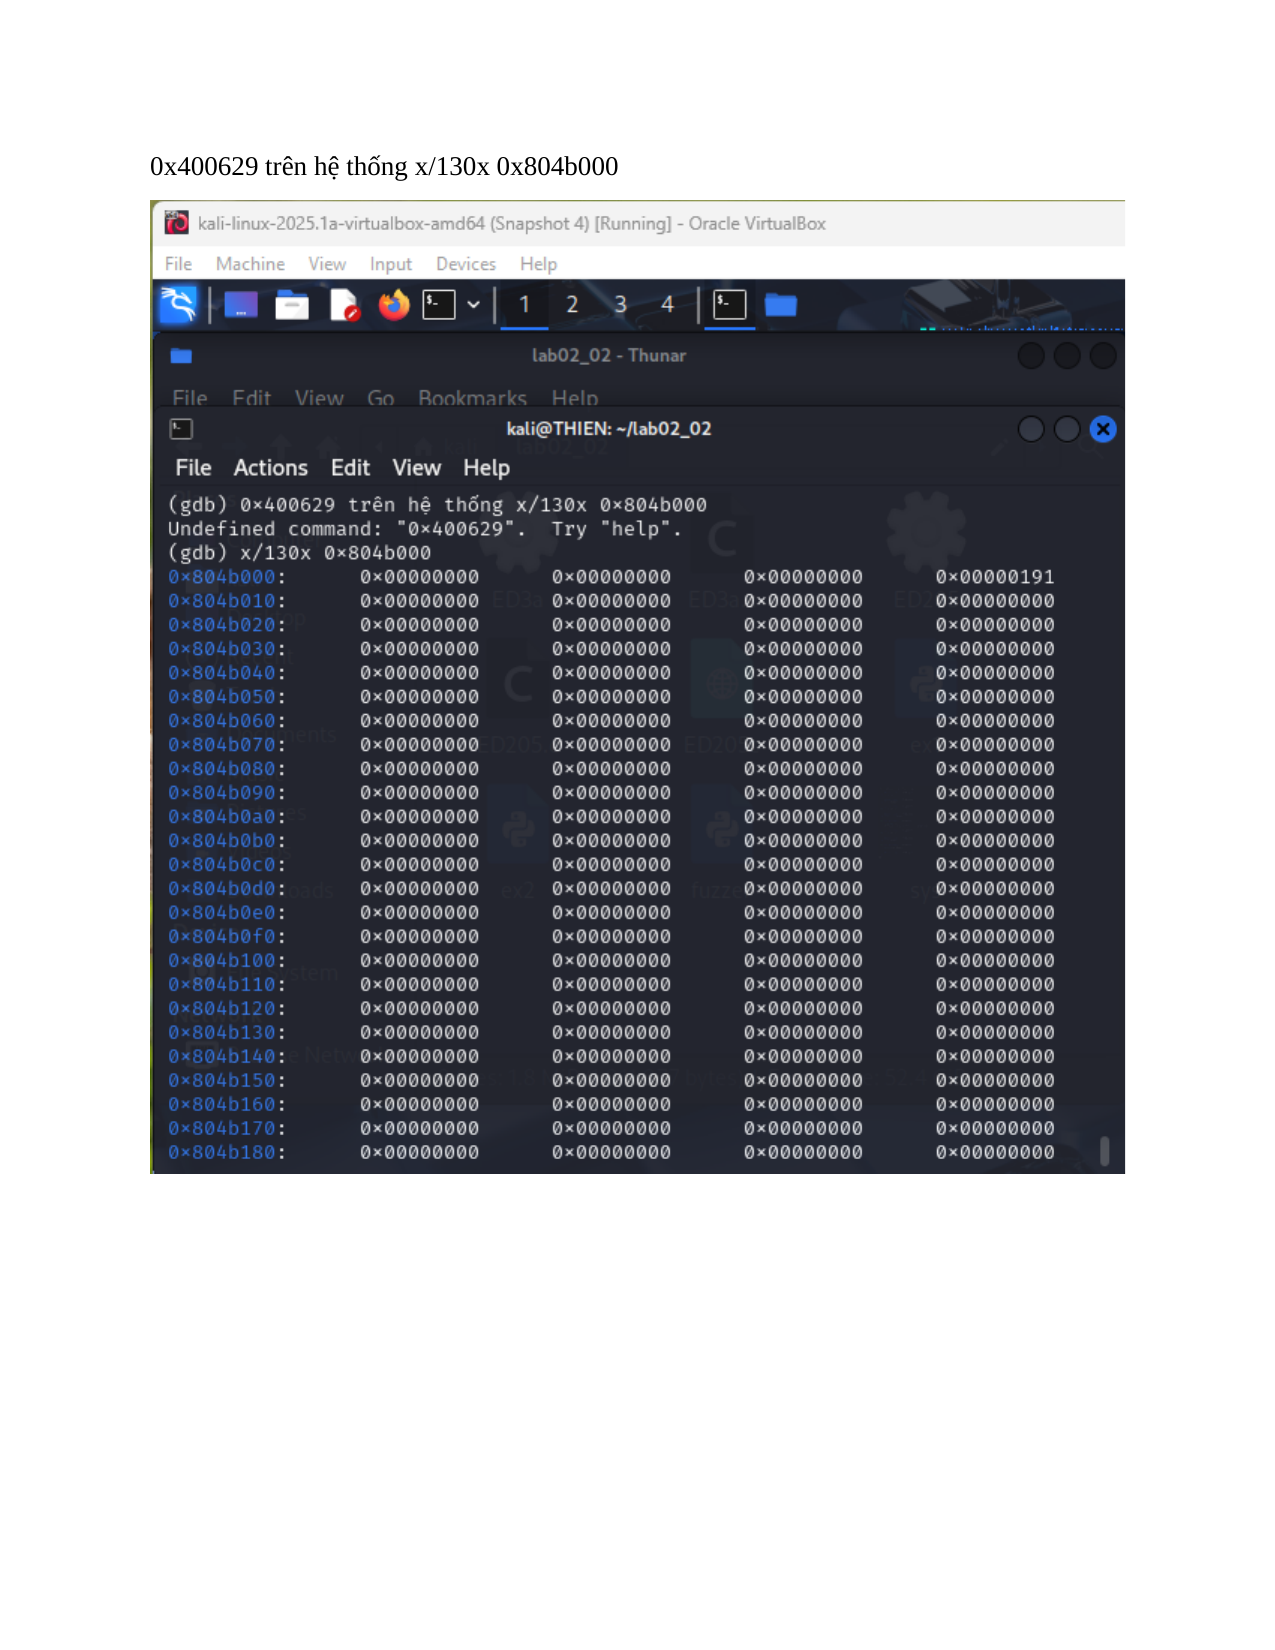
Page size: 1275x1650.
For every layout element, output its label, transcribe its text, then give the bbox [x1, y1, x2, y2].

picture [150, 200, 1125, 1174]
text 0x400629 trên hệ thống x/130x 0x804b000 [150, 150, 1125, 181]
